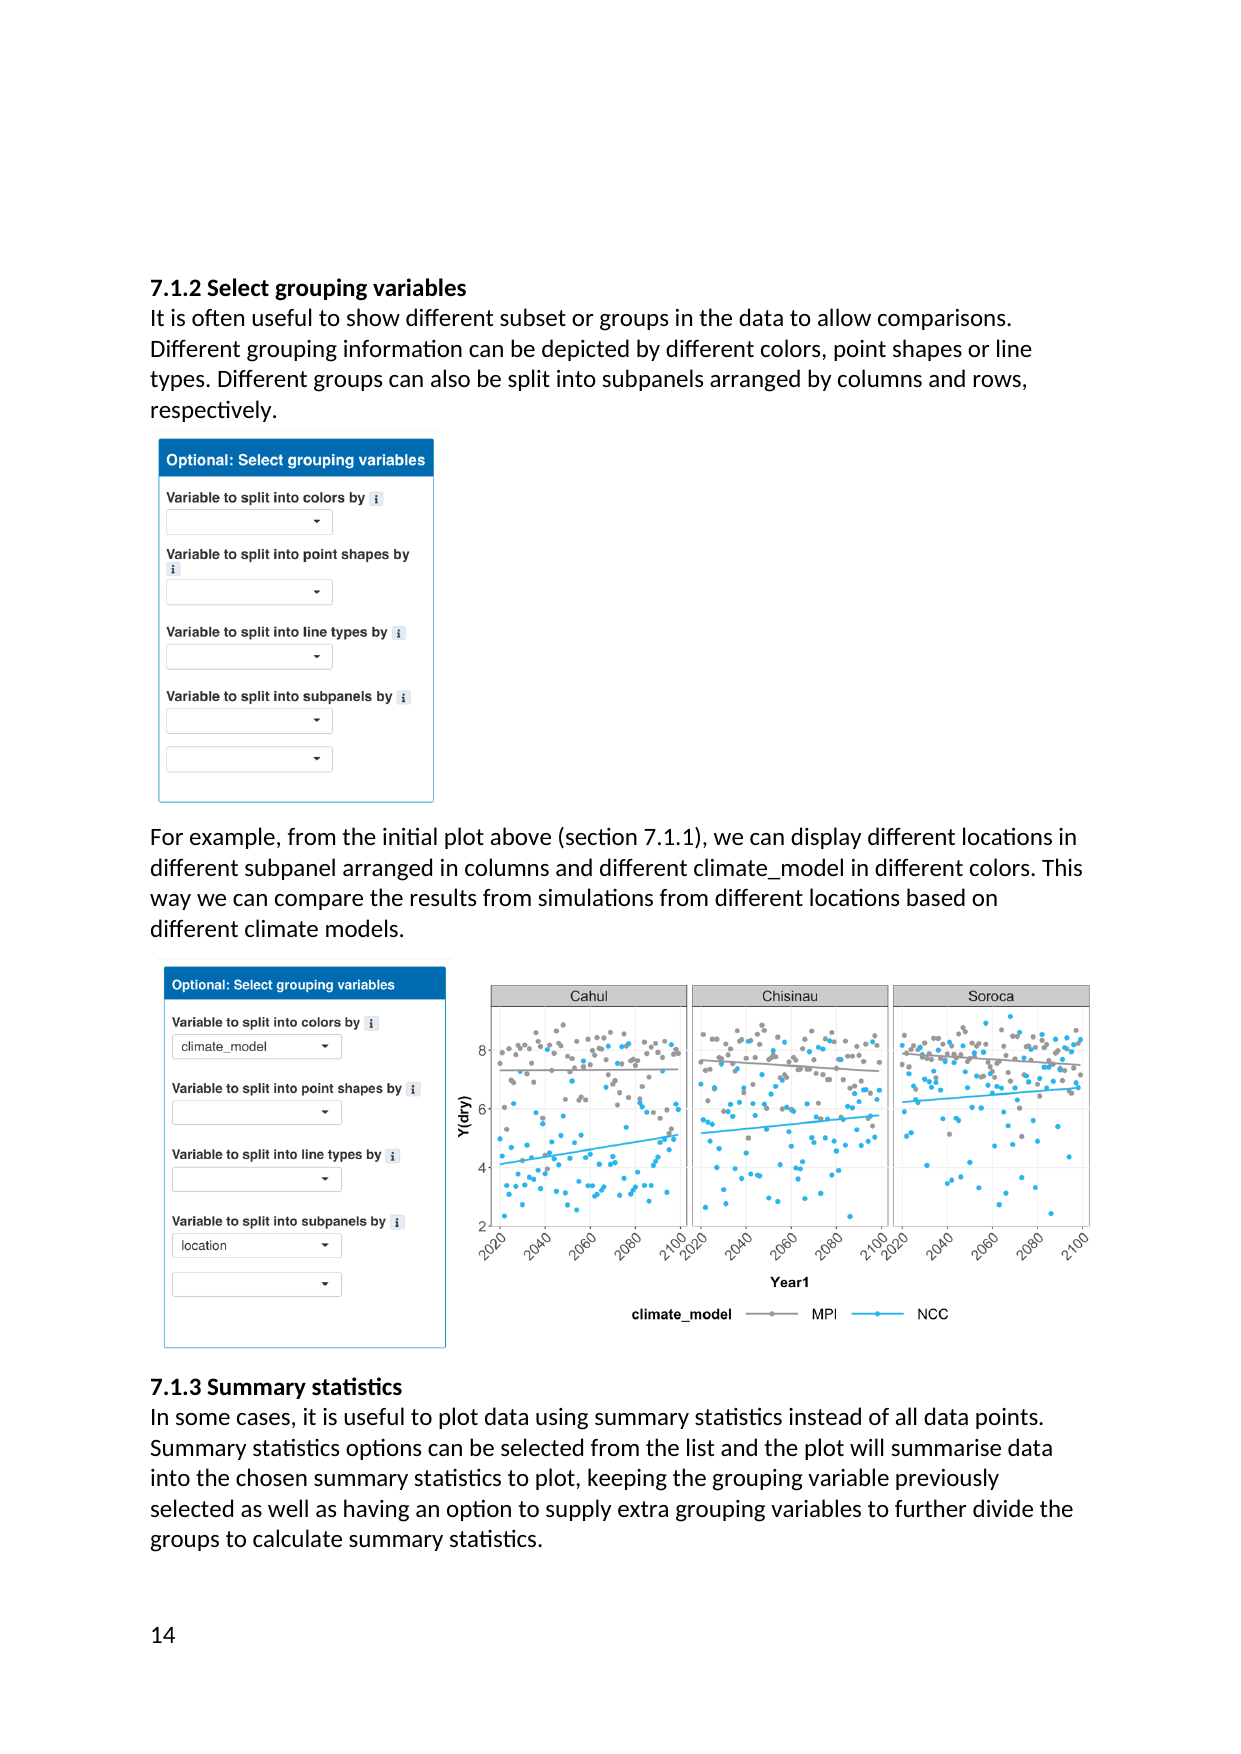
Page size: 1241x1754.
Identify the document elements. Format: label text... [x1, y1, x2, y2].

picture [156, 958, 1102, 1354]
subtitle 7.1.3 Summary statistics [150, 1371, 1090, 1401]
picture [150, 429, 442, 810]
text It is often useful to show different subset or groups in the data to allow comparisons. Different grouping information can be depicted by different colors, point shapes or line types. Different groups can also be split into subpanels arranged by columns and rows, respectively. [150, 303, 1090, 425]
text In some cases, it is useful to plot data using summary statistics instead of all data points. Summary statistics options can be selected from the list and the plot will summarise data into the chosen summary statistics to plot, keeping the grouping variable previously selected as well as having an option to supply extra grouping variables to further divide the groups to calculate summary statistics. [150, 1401, 1090, 1554]
subtitle 7.1.2 Select grouping variables [150, 272, 1090, 303]
text For example, from the initial plot above (section 7.1.1), we can display different locations in different subpanel arranged in columns and different climate_model in different colors. This way we can compare the results from simulations from different locations based on different climate models. [150, 821, 1090, 943]
